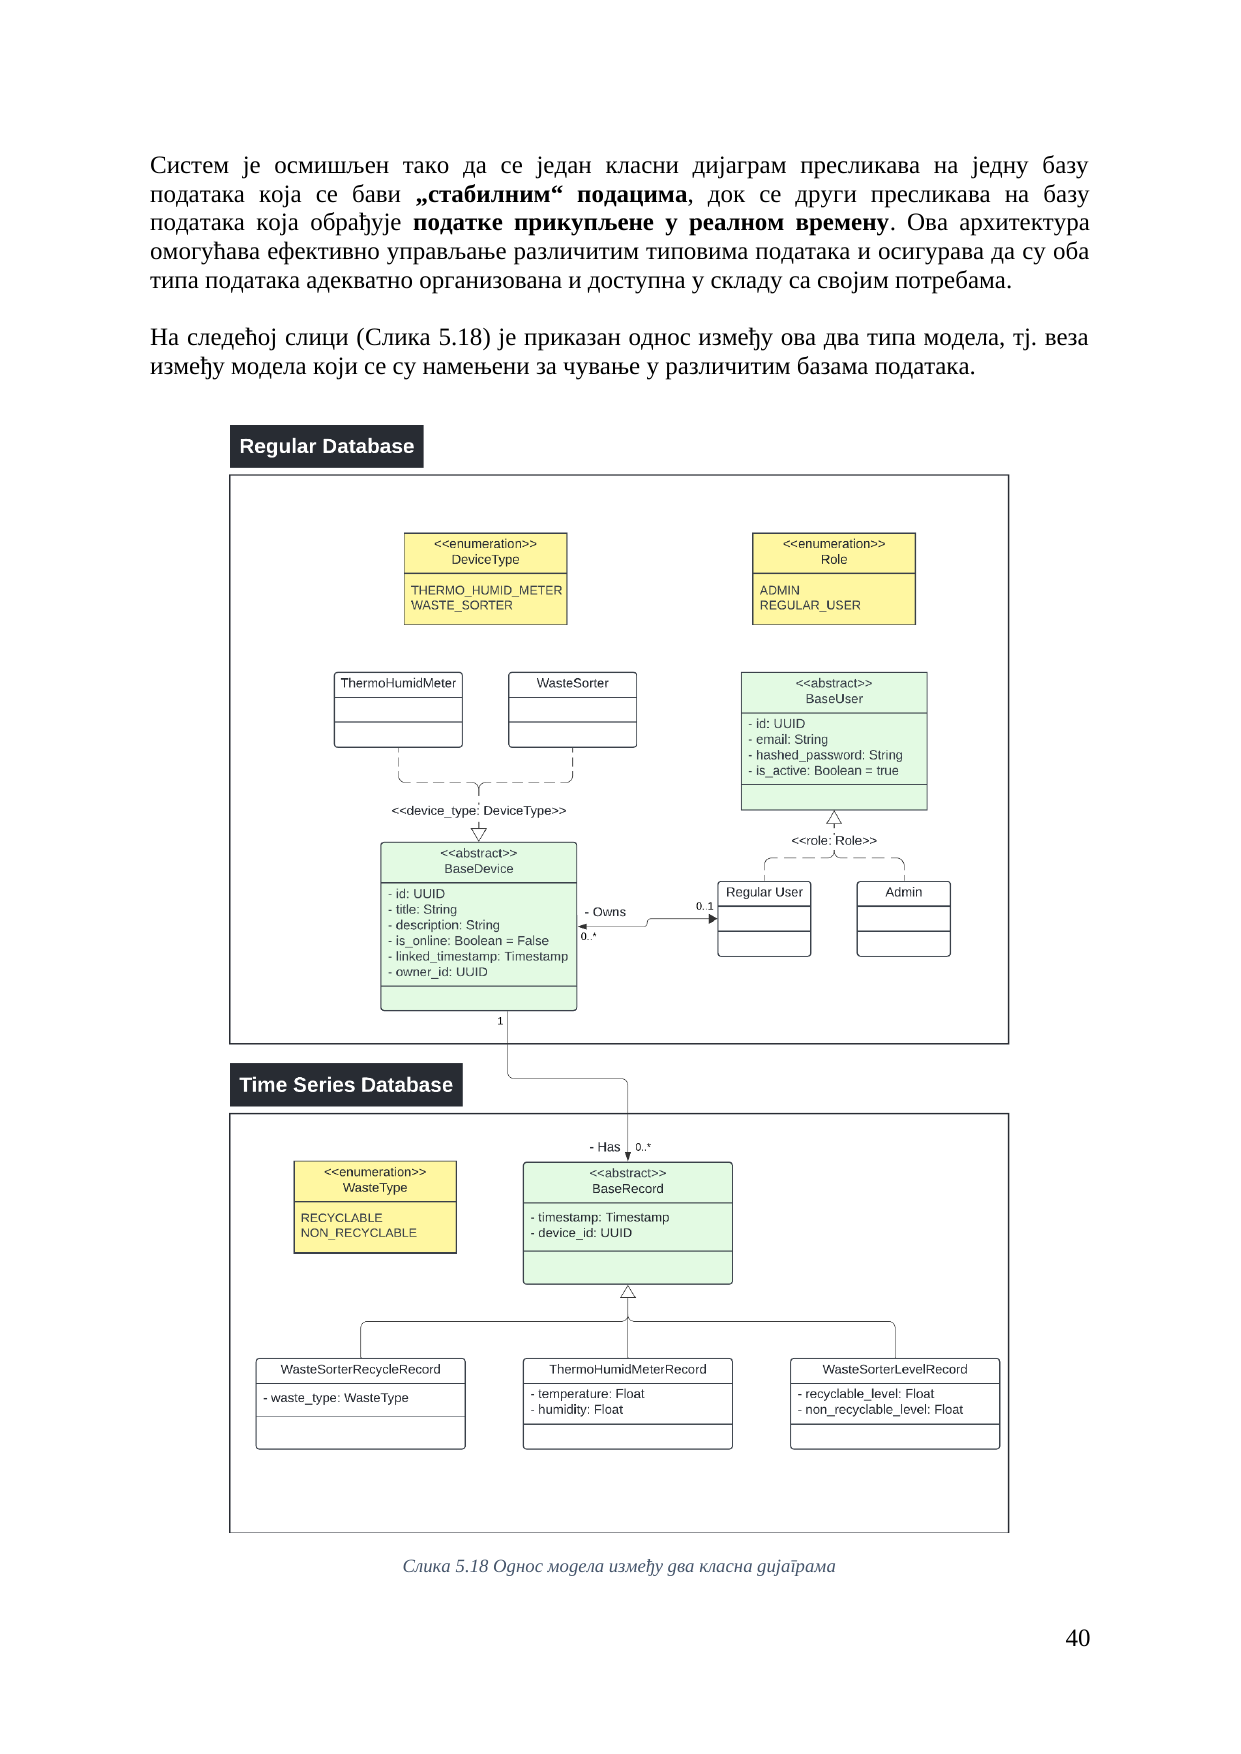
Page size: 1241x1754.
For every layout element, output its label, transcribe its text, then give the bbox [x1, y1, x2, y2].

picture [203, 408, 1037, 1556]
text Систем је осмишљен тако да се један класни дијаграм пресликава на једну базу података која се бави „стабилним“ подацима, док се други пресликава на базу података која обрађује податке прикупљене у реалном времену. Ова архитектура омогућава ефективно управљање различитим типовима података и осигурава да су оба типа података адекватно организована и доступна у складу са својим потребама. [150, 150, 1090, 294]
